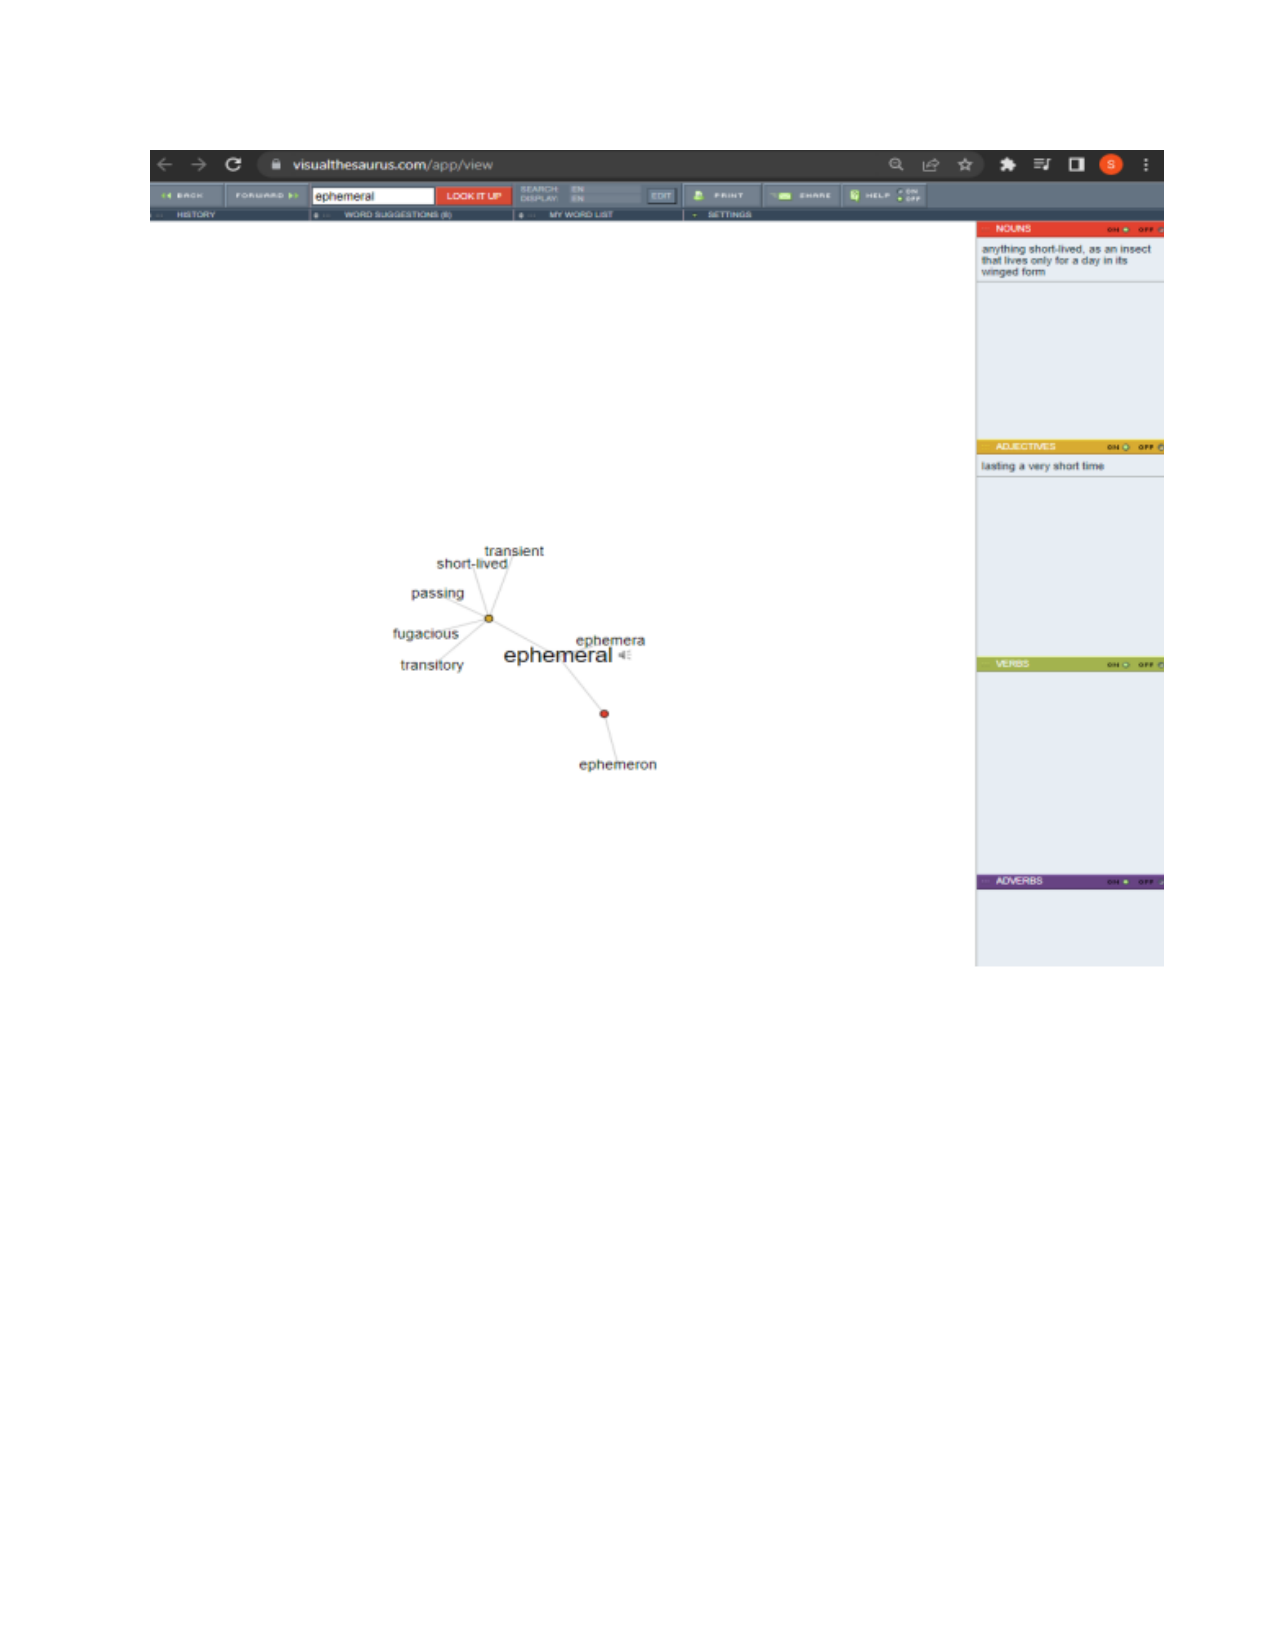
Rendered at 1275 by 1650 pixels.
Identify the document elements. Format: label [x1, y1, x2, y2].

picture [150, 150, 1164, 970]
